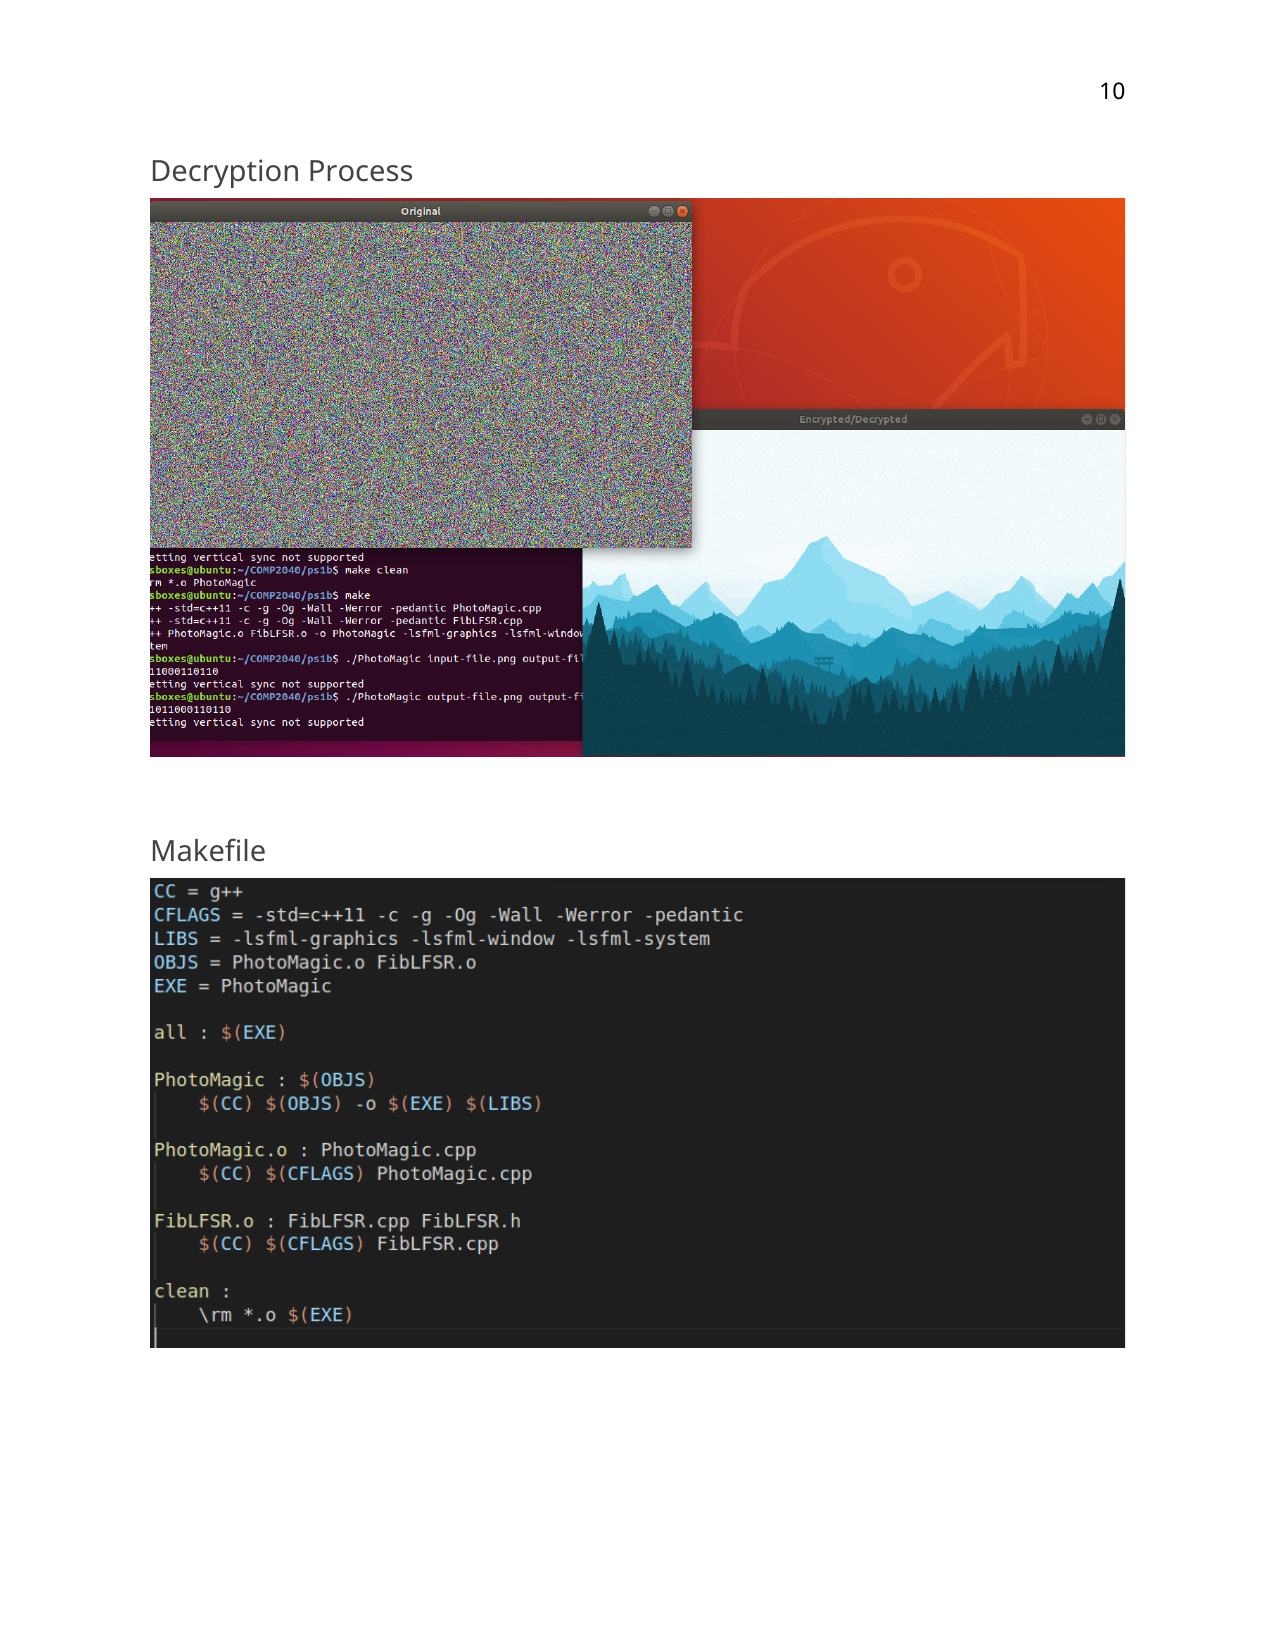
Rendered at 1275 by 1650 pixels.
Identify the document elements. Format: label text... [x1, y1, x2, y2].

picture [150, 198, 1125, 757]
picture [150, 878, 1125, 1348]
subtitle Decryption Process [150, 150, 1125, 190]
subtitle Makefile [150, 830, 1125, 870]
